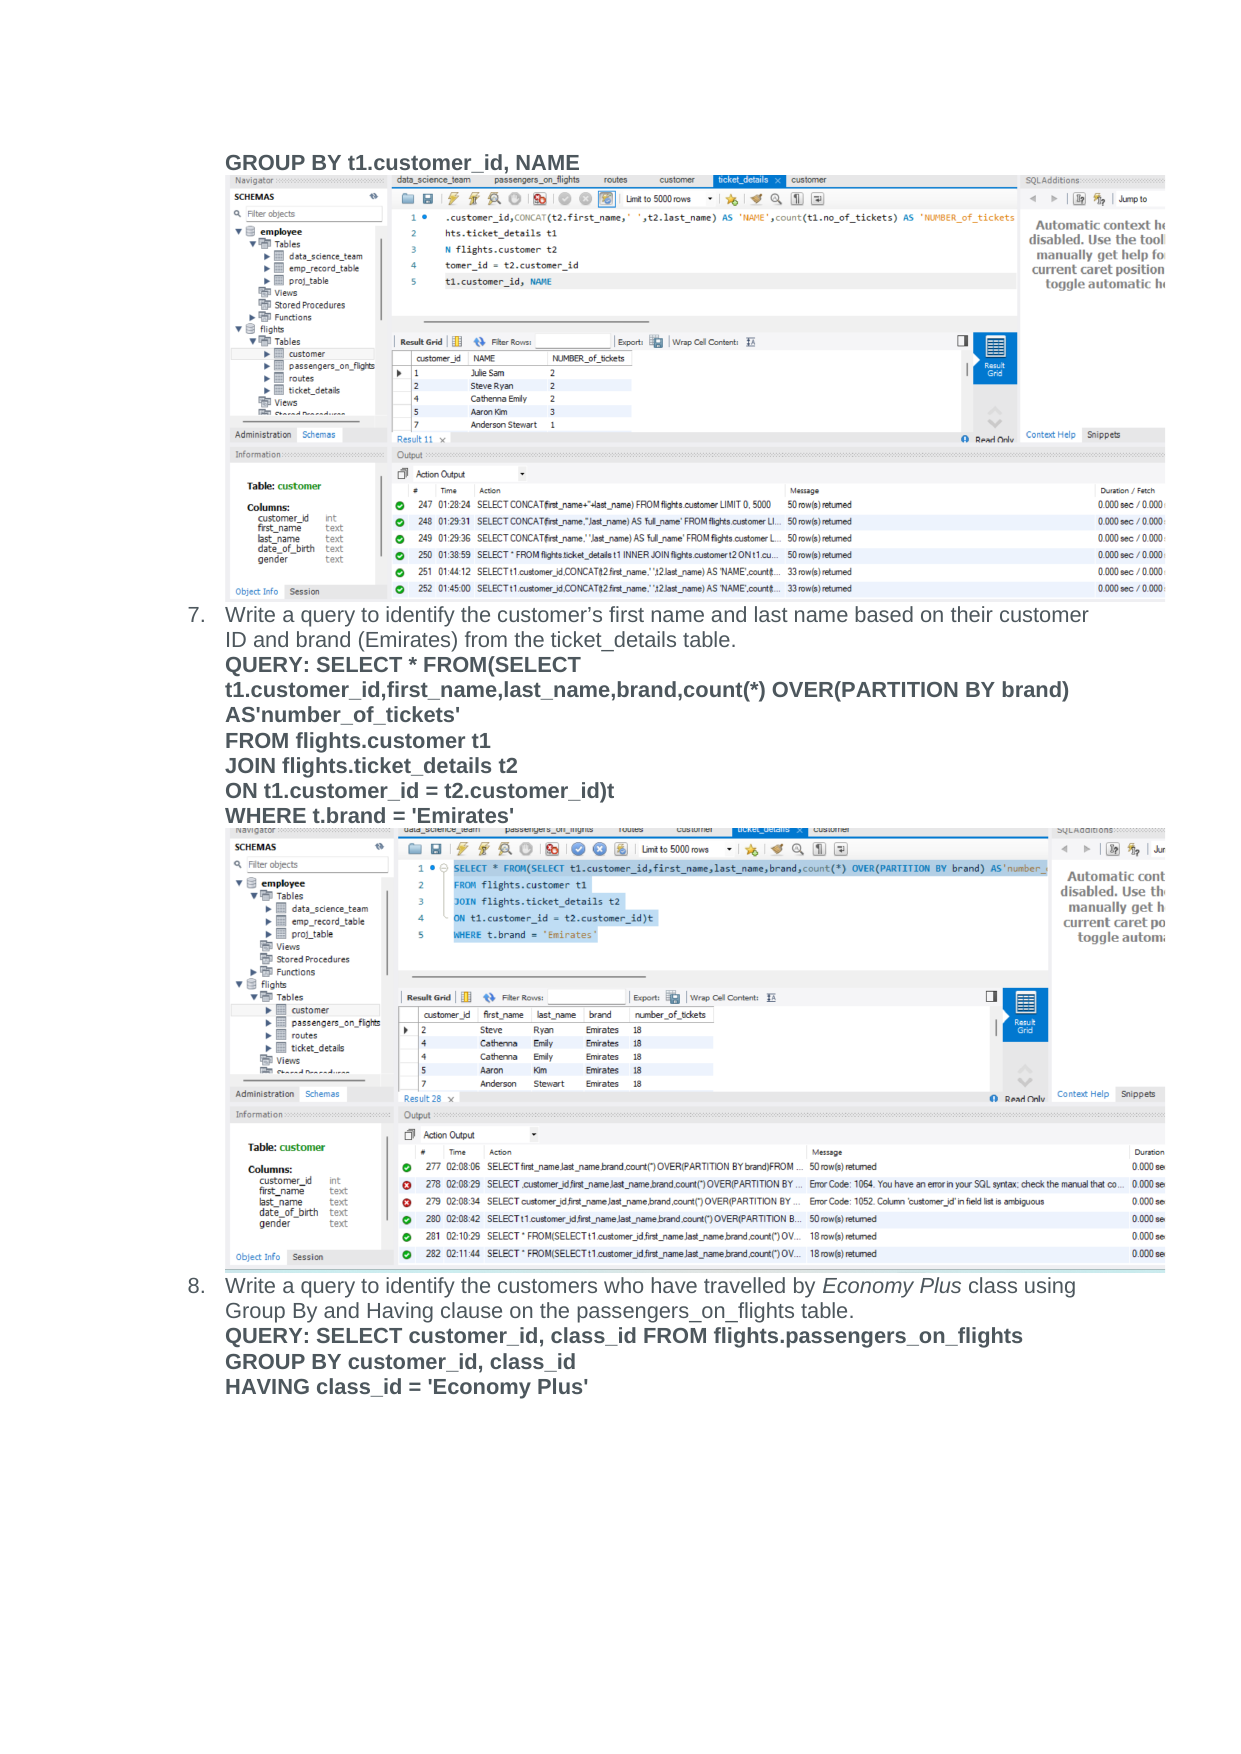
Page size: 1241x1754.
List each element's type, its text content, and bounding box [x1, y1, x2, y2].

text QUERY: SELECT * FROM(SELECT t1.customer_id,first_name,last_name,brand,count(*) OVER(PARTITION BY brand) AS'number_of_tickets' [225, 652, 1090, 727]
text WHERE t.brand = 'Emirates' [225, 803, 1090, 828]
text JOIN flights.ticket_details t2 [225, 753, 1090, 778]
picture [225, 175, 1166, 602]
text ON t1.customer_id = t2.customer_id)t [225, 778, 1090, 803]
text HAVING class_id = 'Economy Plus' [225, 1374, 1090, 1399]
picture [225, 828, 1166, 1273]
list Write a query to identify the customer’s first name and last name based on their customer ID and brand (Emirates) from the ticket_details table. [187, 601, 1090, 652]
text QUERY: SELECT customer_id, class_id FROM flights.passengers_on_flights [225, 1323, 1090, 1348]
list Write a query to identify the customers who have travelled by Economy Plus class using Group By and Having clause on the passengers_on_flights table. [187, 1273, 1090, 1323]
text FROM flights.customer t1 [225, 727, 1090, 753]
text GROUP BY customer_id, class_id [225, 1348, 1090, 1374]
text GROUP BY t1.customer_id, NAME [225, 150, 1090, 175]
